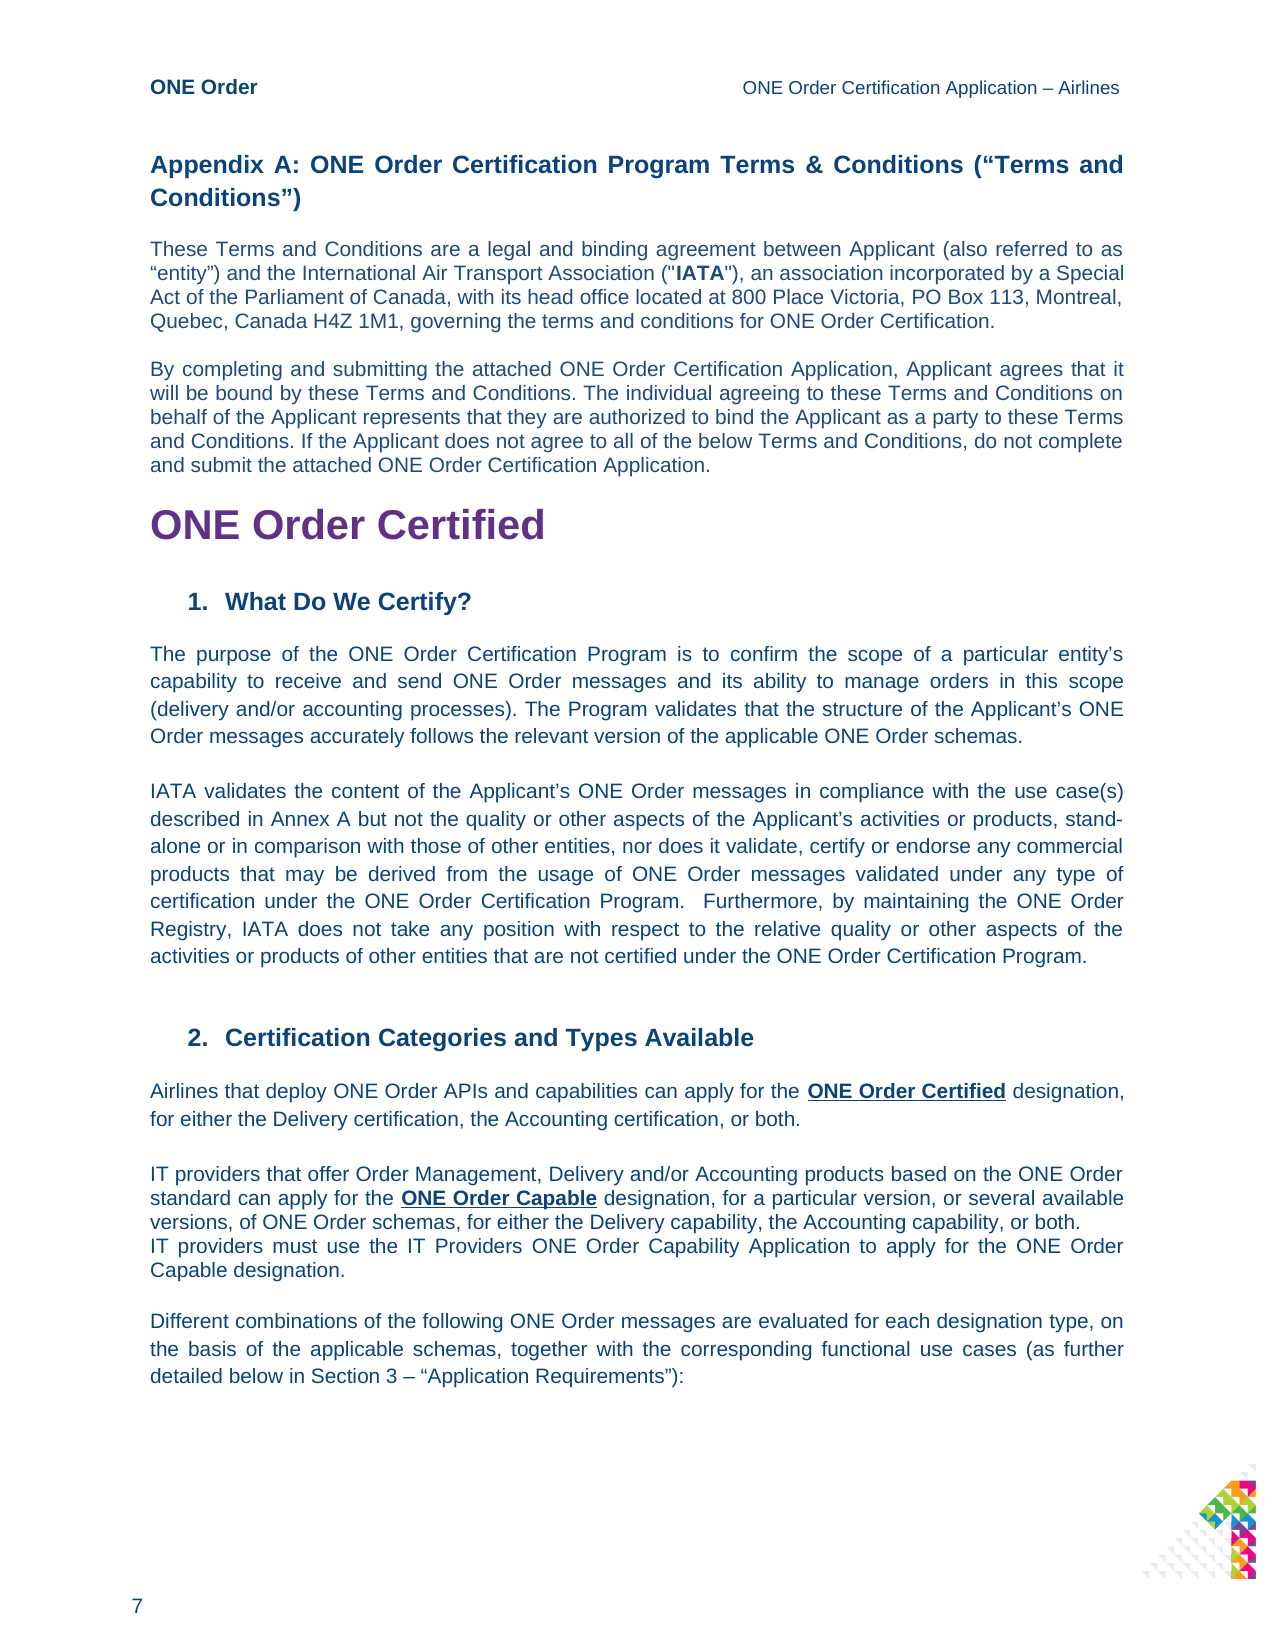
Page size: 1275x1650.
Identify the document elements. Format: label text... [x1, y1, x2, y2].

list Certification Categories and Types Available [187, 1023, 1125, 1052]
text By completing and submitting the attached ONE Order Certification Application, Applicant agrees that it will be bound by these Terms and Conditions. The individual agreeing to these Terms and Conditions on behalf of the Applicant represents that they are authorized to bind the Applicant as a party to these Terms and Conditions. If the Applicant does not agree to all of the below Terms and Conditions, do not complete and submit the attached ONE Order Certification Application. [150, 357, 1125, 476]
text Different combinations of the following ONE Order messages are evaluated for each designation type, on the basis of the applicable schemas, together with the corresponding functional use cases (as further detailed below in Section 3 – “Application Requirements”): [150, 1309, 1125, 1388]
text The purpose of the ONE Order Certification Program is to confirm the scope of a particular entity’s capability to receive and send ONE Order messages and its ability to manage orders in this scope (delivery and/or accounting processes). The Program validates that the structure of the Applicant’s ONE Order messages accurately follows the relevant version of the applicable ONE Order schemas. [150, 642, 1125, 748]
list What Do We Certify? [187, 587, 1125, 615]
text These Terms and Conditions are a legal and binding agreement between Applicant (also referred to as “entity”) and the International Air Transport Association ("IATA"), an association incorporated by a Special Act of the Parliament of Canada, with its head office located at 800 Place Victoria, PO Box 113, Montreal, Quebec, Canada H4Z 1M1, governing the terms and conditions for ONE Order Certification. [150, 237, 1125, 333]
text IT providers must use the IT Providers ONE Order Capability Application to apply for the ONE Order Capable designation. [150, 1234, 1125, 1282]
text ONE Order Certified [150, 500, 1125, 548]
text Airlines that deploy ONE Order APIs and capabilities can apply for the ONE Order Certified designation, for either the Delivery certification, the Accounting certification, or both. [150, 1079, 1125, 1131]
text Appendix A: ONE Order Certification Program Terms & Conditions (“Terms and Conditions”) [150, 150, 1125, 212]
text IT providers that offer Order Management, Delivery and/or Accounting products based on the ONE Order standard can apply for the ONE Order Capable designation, for a particular version, or several available versions, of ONE Order schemas, for either the Delivery capability, the Accounting capability, or both. [150, 1162, 1125, 1234]
picture [1126, 1449, 1274, 1594]
text IATA validates the content of the Applicant’s ONE Order messages in compliance with the use case(s) described in Annex A but not the quality or other aspects of the Applicant’s activities or products, stand-alone or in comparison with those of other entities, nor does it validate, certify or endorse any commercial products that may be derived from the usage of ONE Order messages validated under any type of certification under the ONE Order Certification Program. Furthermore, by maintaining the ONE Order Registry, IATA does not take any position with respect to the relative quality or other aspects of the activities or products of other entities that are not certified under the ONE Order Certification Program. [150, 779, 1125, 968]
